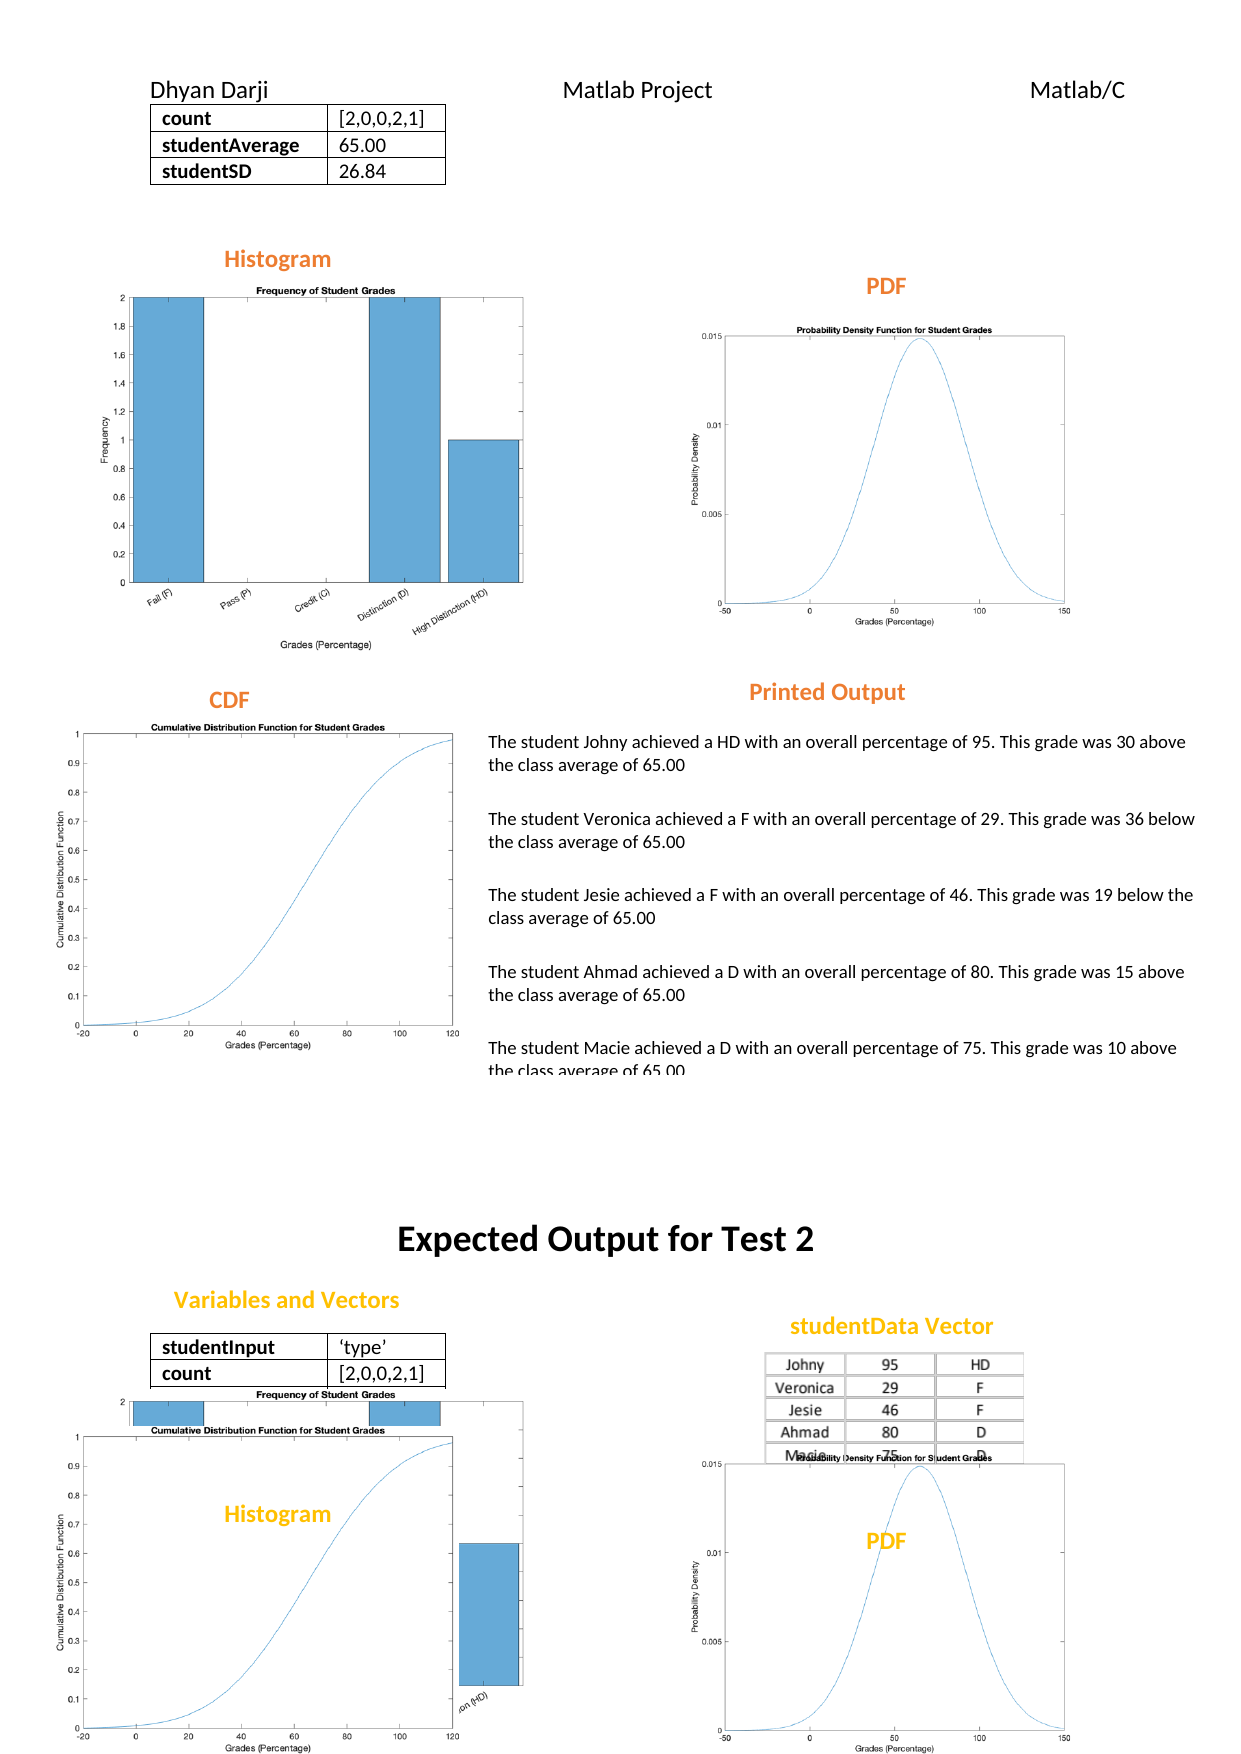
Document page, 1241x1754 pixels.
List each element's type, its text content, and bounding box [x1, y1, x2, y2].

table_header studentInput [151, 1334, 327, 1359]
table_cell 65.00 [328, 132, 445, 157]
table_cell studentAverage [151, 132, 327, 157]
table_header ‘type’ [328, 1334, 445, 1359]
picture [55, 1389, 524, 1754]
table_cell [2,0,0,2,1] [328, 105, 445, 131]
picture [690, 325, 1071, 627]
picture [690, 1453, 1071, 1754]
table_cell 26.84 [328, 158, 445, 184]
table_cell count [151, 105, 327, 131]
table_cell count [151, 1360, 327, 1386]
table_cell [2,0,0,2,1] [328, 1360, 445, 1386]
table_cell studentSD [151, 158, 327, 184]
picture [55, 722, 459, 1051]
picture [99, 285, 524, 651]
